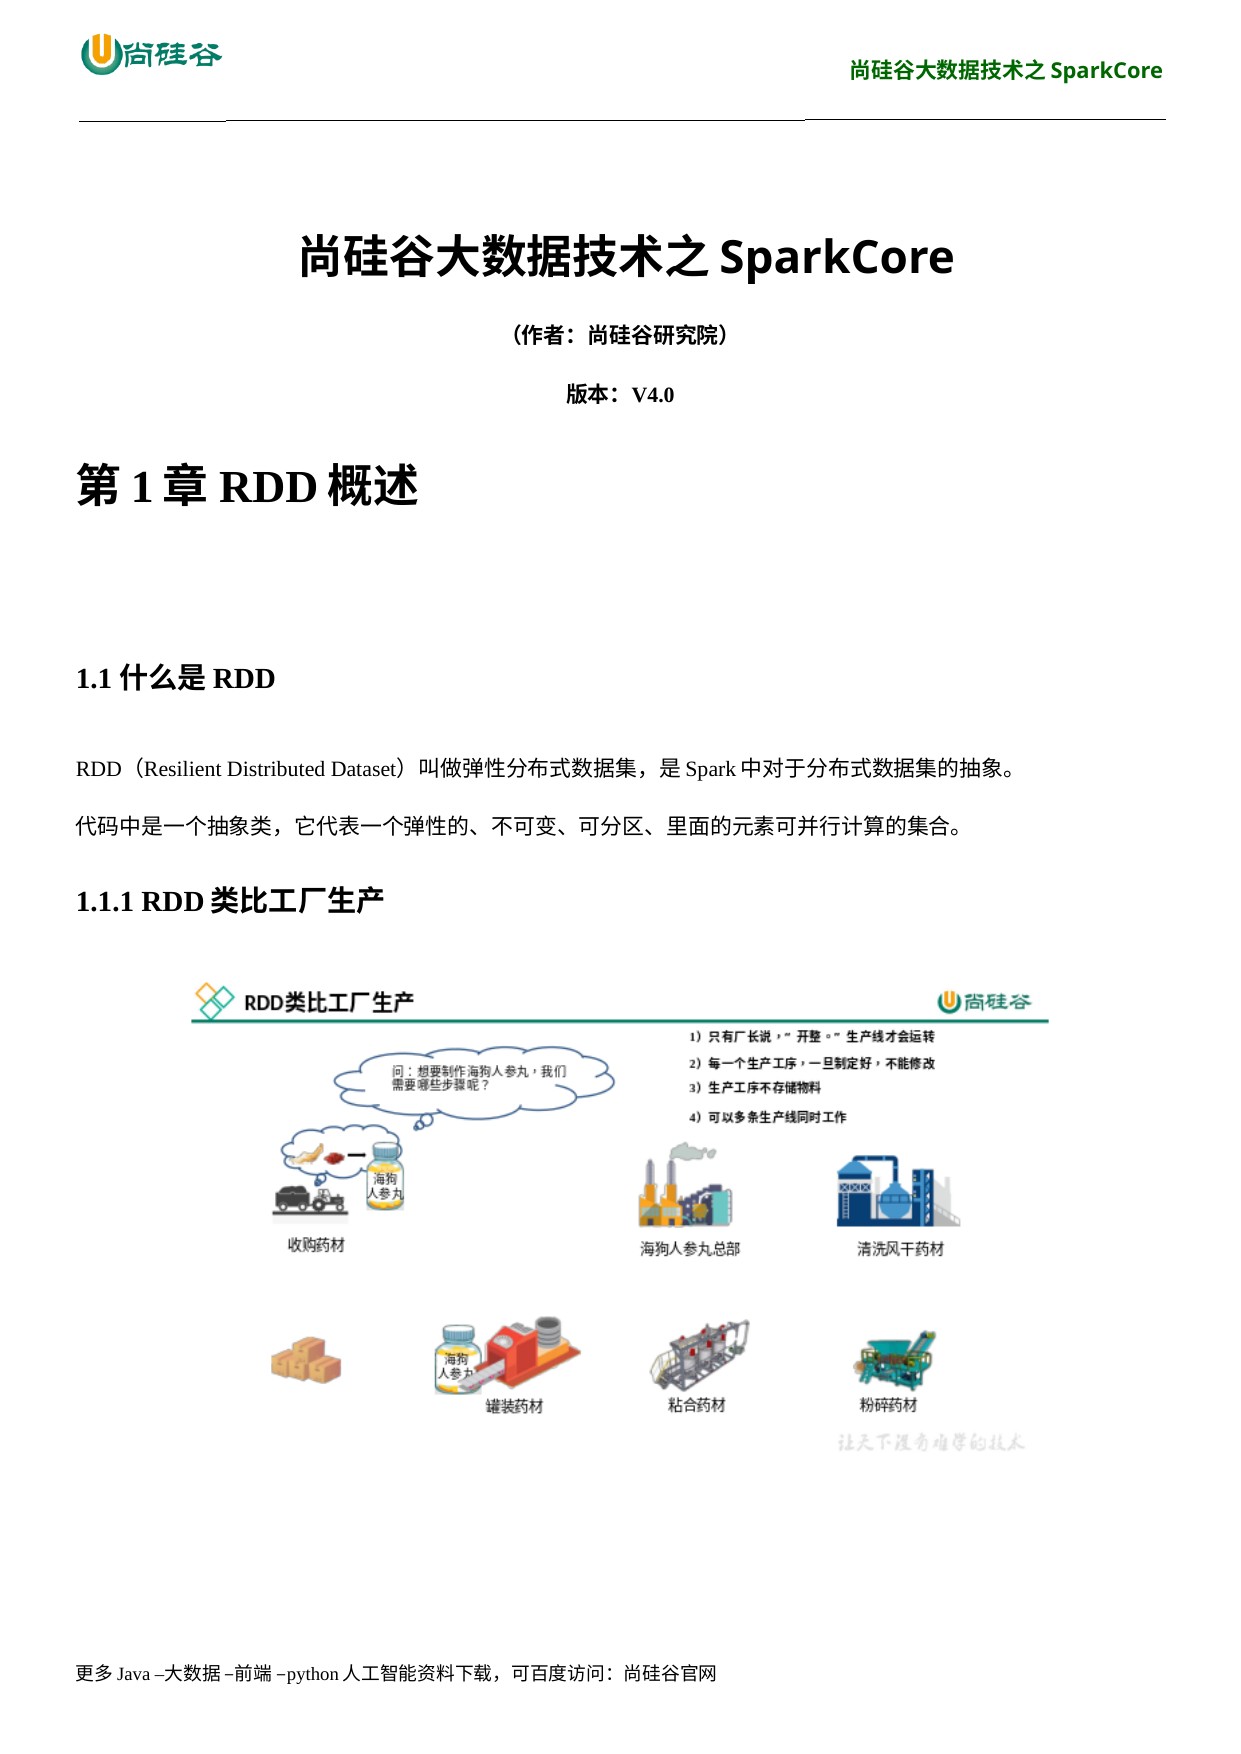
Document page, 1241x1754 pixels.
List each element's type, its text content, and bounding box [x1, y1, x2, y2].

text 代码中是一个抽象类，它代表一个弹性的、不可变、可分区、里面的元素可并行计算的集合。 [76, 808, 1164, 841]
subtitle 1.1 什么是RDD [76, 643, 1164, 708]
text 版本：V4.0 [76, 376, 1164, 409]
subtitle 第1章 RDD概述 [76, 434, 1164, 532]
subtitle 1.1.1 RDD类比工厂生产 [76, 866, 1164, 931]
text RDD（Resilient Distributed Dataset）叫做弹性分布式数据集，是Spark中对于分布式数据集的抽象。 [76, 750, 1164, 783]
text （作者：尚硅谷研究院） [76, 318, 1164, 351]
title 尚硅谷大数据技术之SparkCore [76, 204, 1164, 302]
